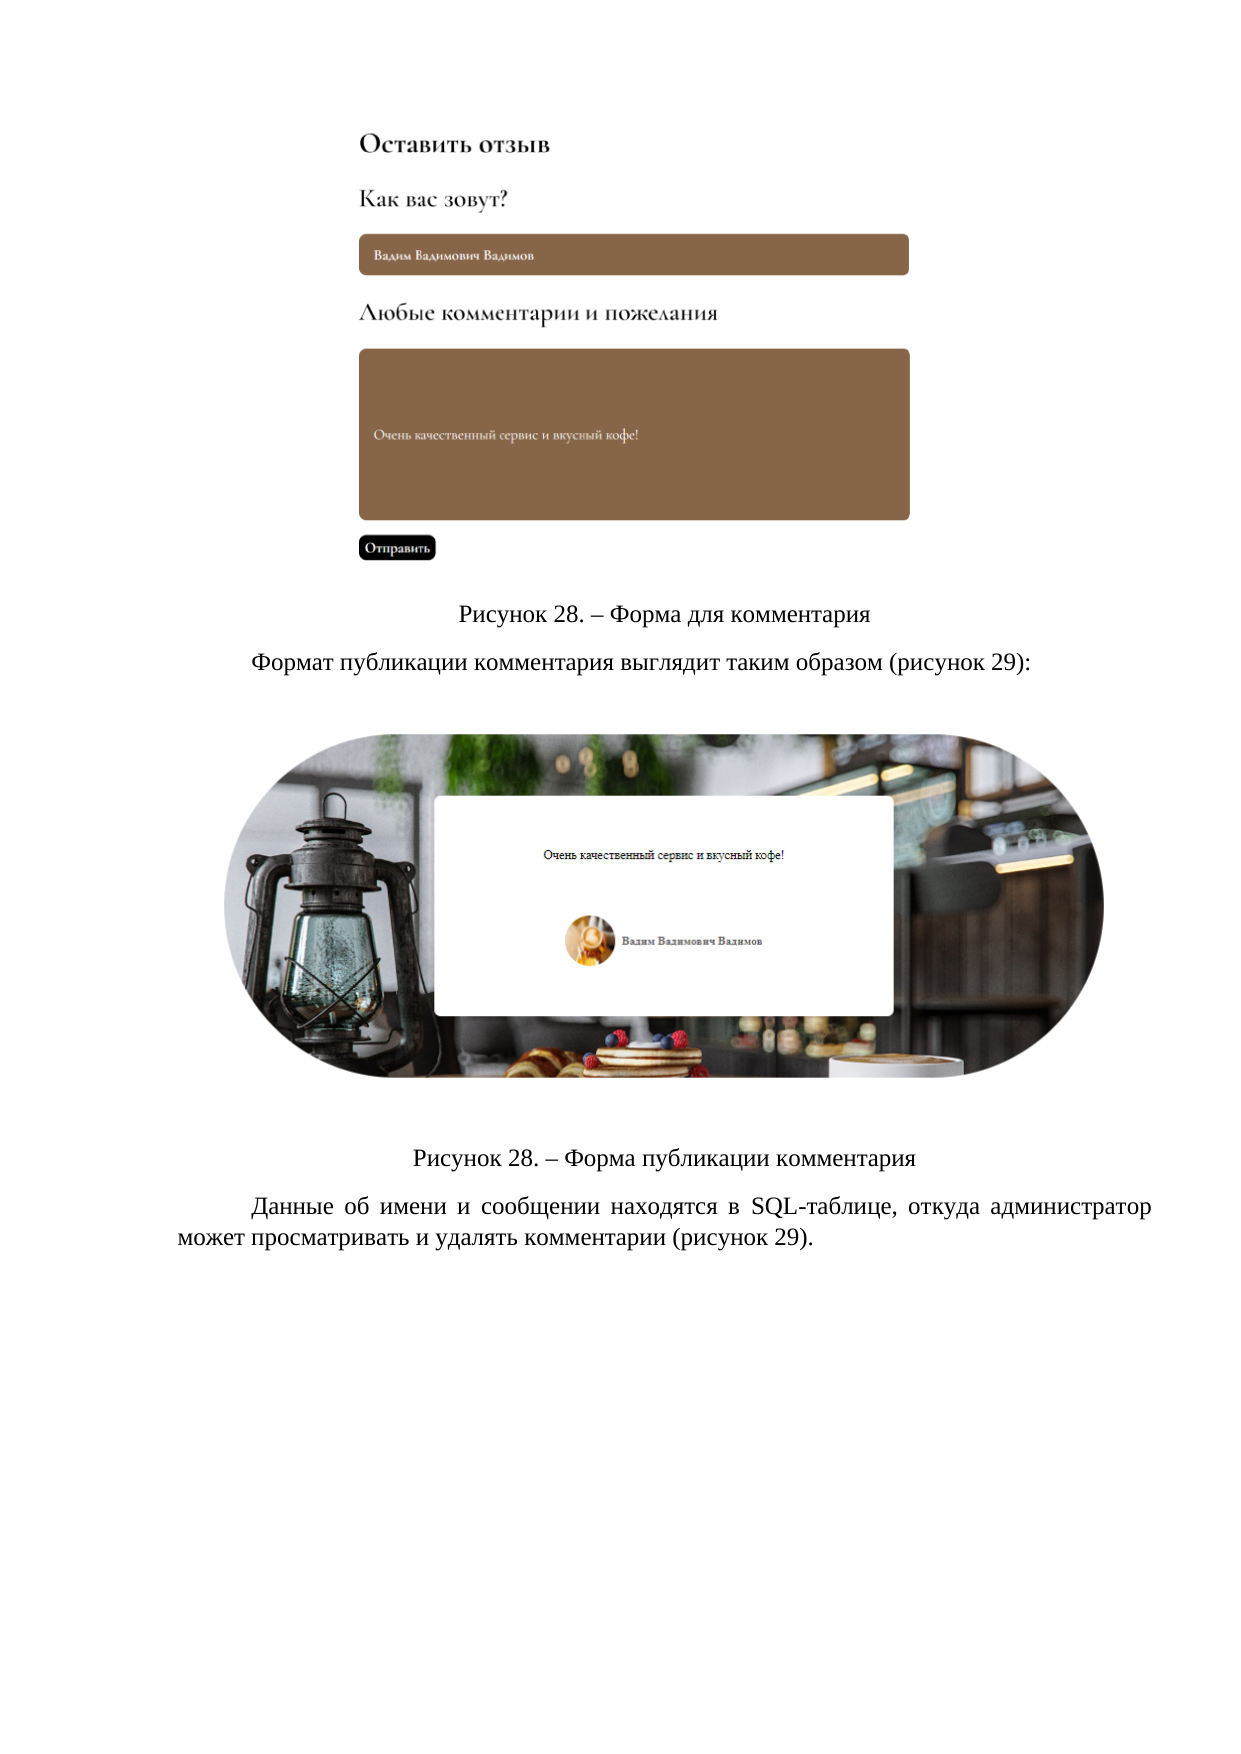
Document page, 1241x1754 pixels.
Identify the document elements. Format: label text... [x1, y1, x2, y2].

text Рисунок 28. – Форма публикации комментария [177, 1143, 1152, 1172]
text Формат публикации комментария выглядит таким образом (рисунок 29): [177, 647, 1152, 676]
text Данные об имени и сообщении находятся в SQL-таблице, откуда администратор может просматривать и удалять комментарии (рисунок 29). [177, 1191, 1152, 1251]
picture [177, 694, 1152, 1125]
picture [339, 118, 990, 581]
text Рисунок 28. – Форма для комментария [177, 599, 1152, 628]
